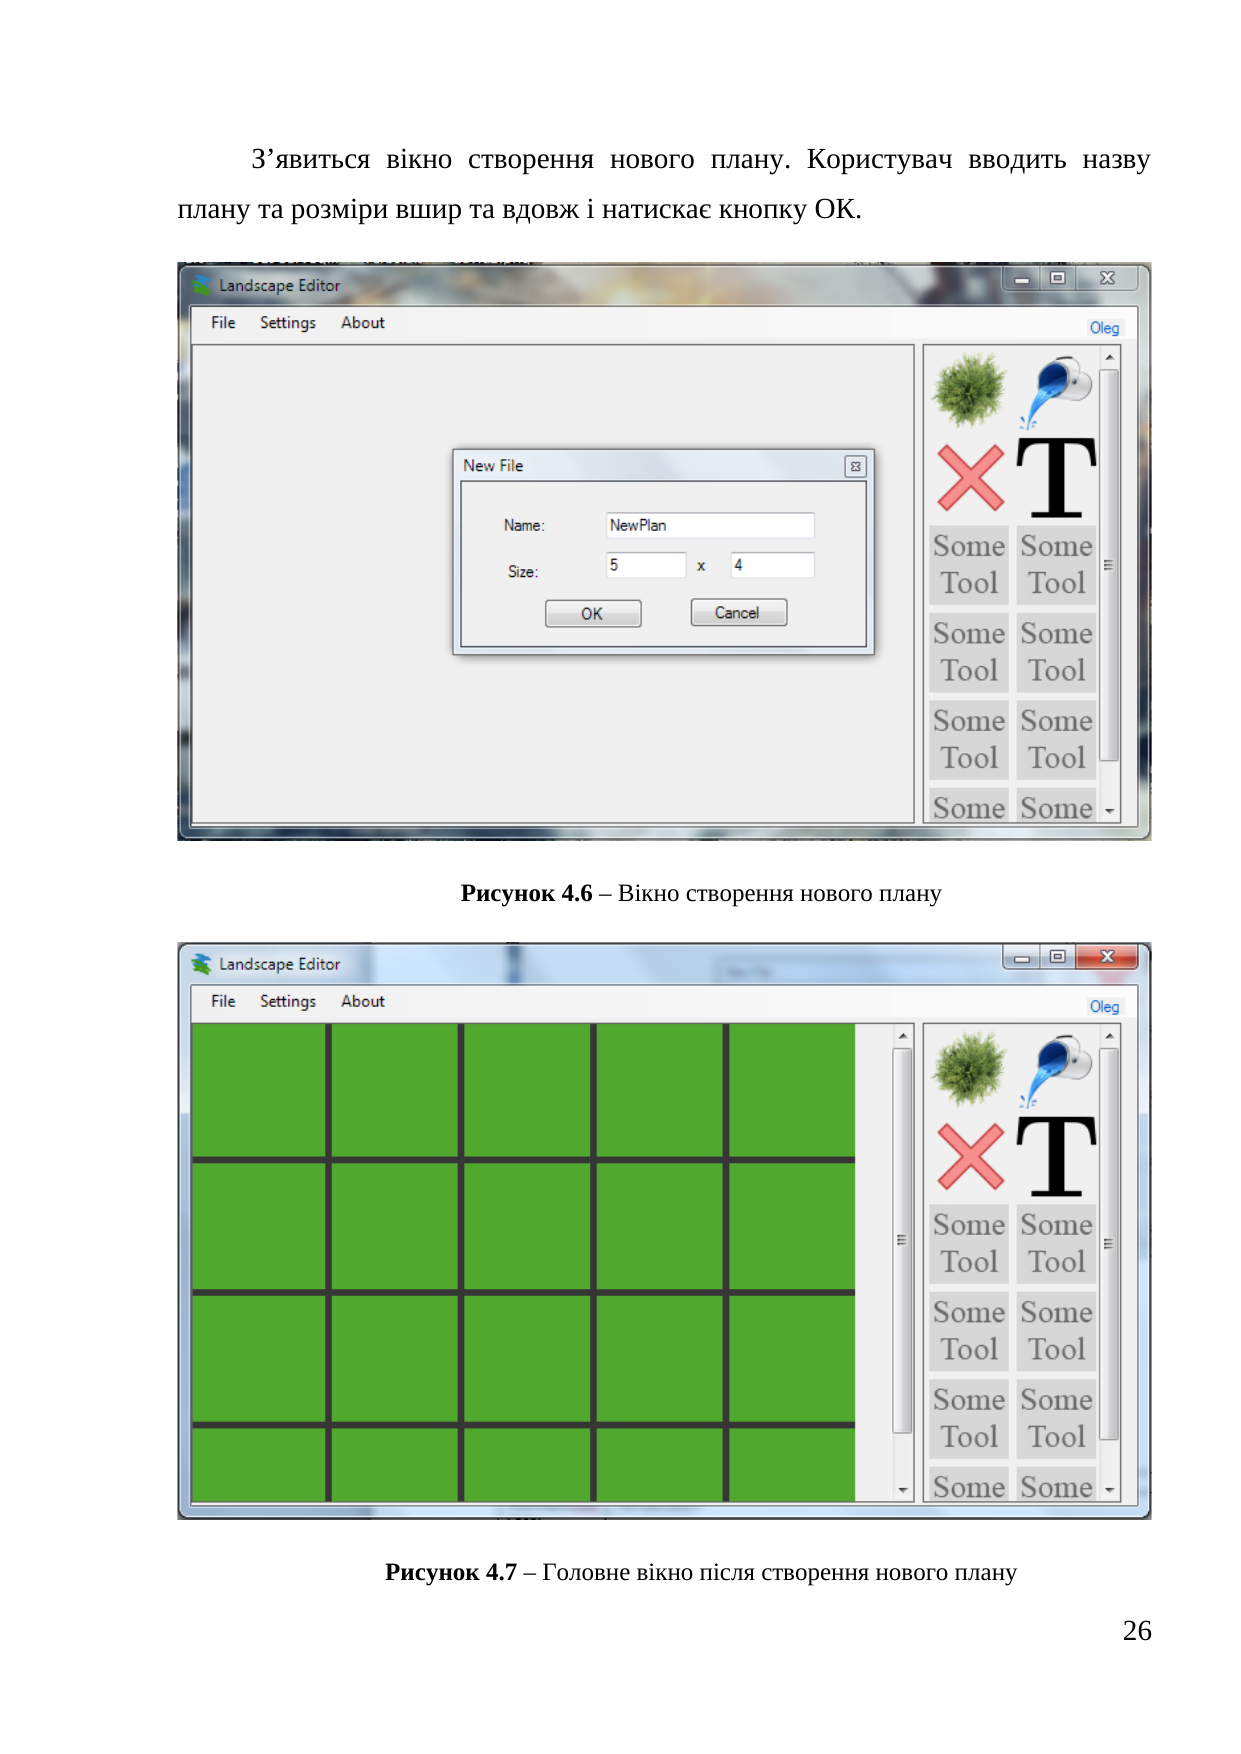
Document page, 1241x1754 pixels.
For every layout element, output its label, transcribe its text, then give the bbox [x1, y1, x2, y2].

text Рисунок 4.6 – Вікно створення нового плану [177, 878, 1152, 907]
text З’явиться вікно створення нового плану. Користувач вводить назву плану та розміри вшир та вдовж і натискає кнопку ОК. [177, 141, 1152, 225]
text Рисунок 4.7 – Головне вікно після створення нового плану [177, 1557, 1152, 1586]
picture [177, 262, 1152, 841]
picture [177, 942, 1152, 1520]
